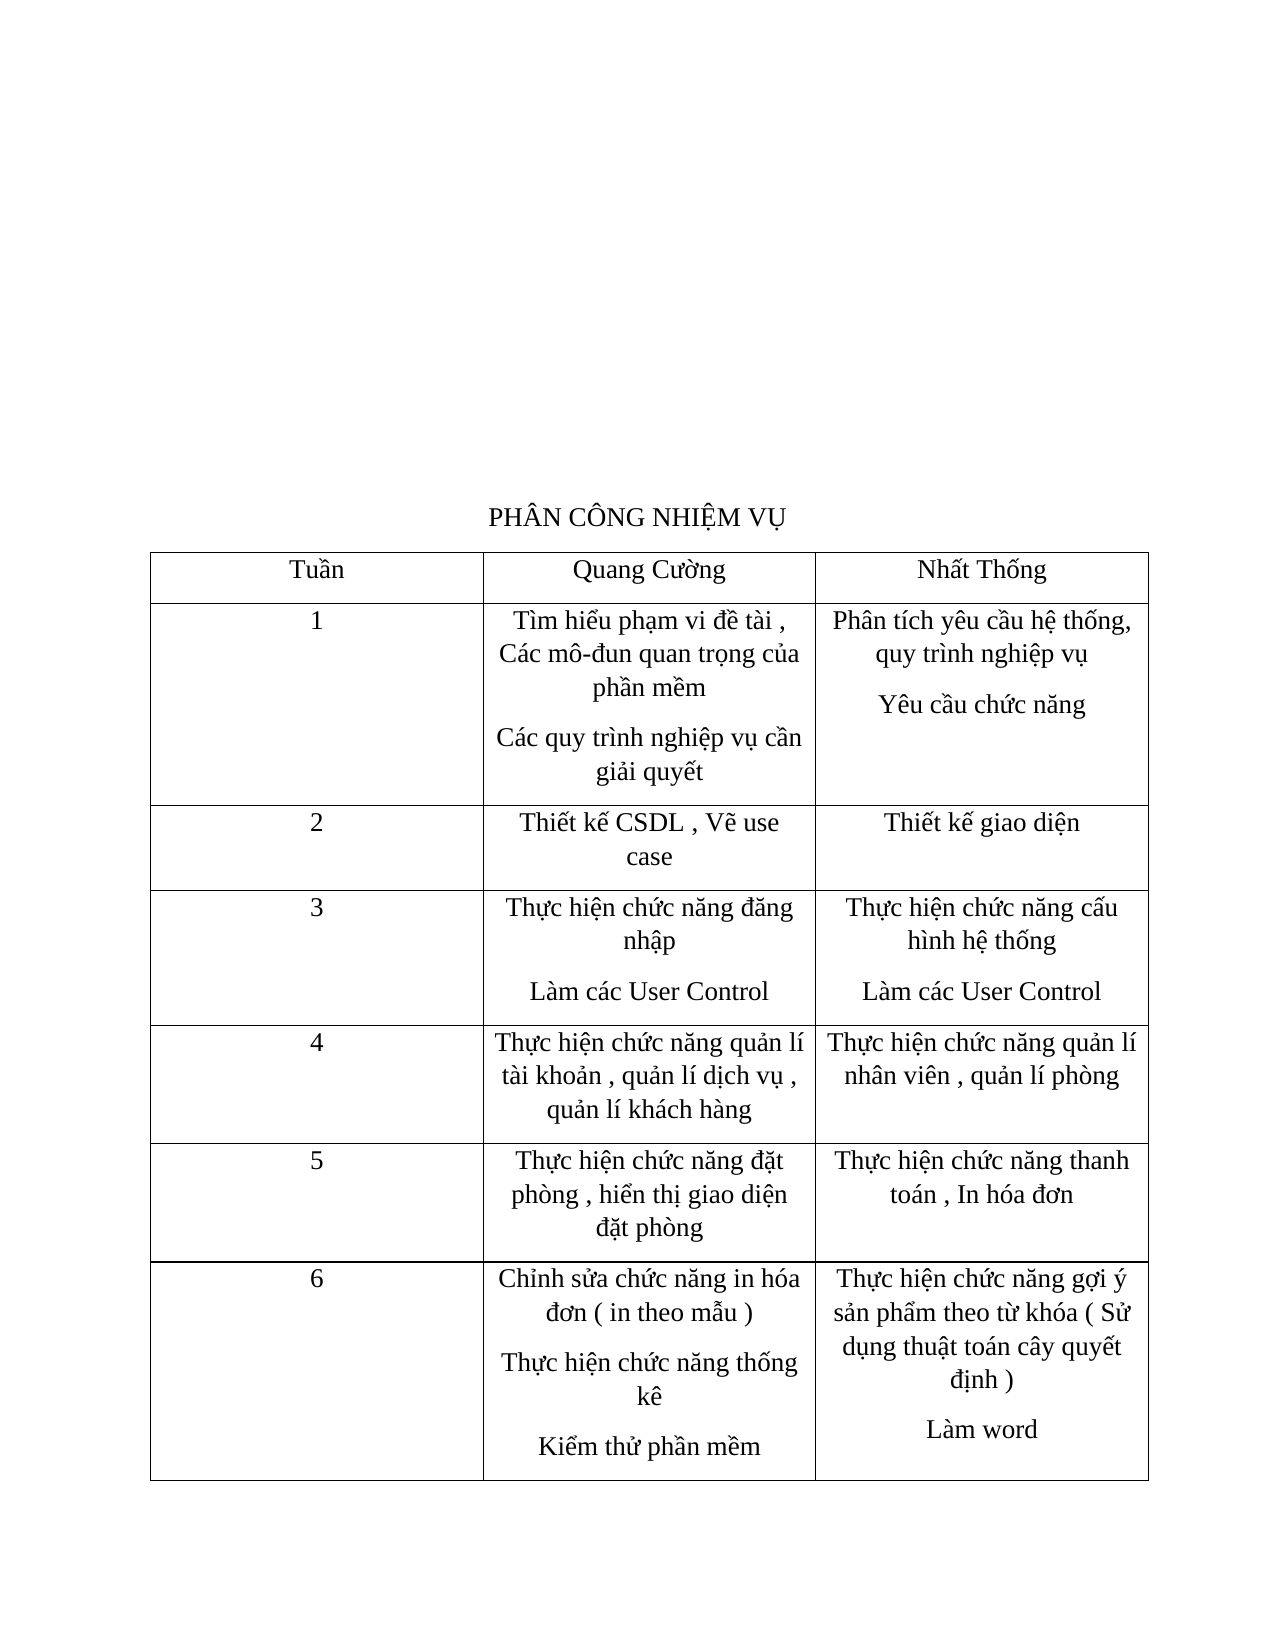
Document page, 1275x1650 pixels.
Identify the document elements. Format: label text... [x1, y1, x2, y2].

table_header Tuần [151, 553, 483, 603]
table_cell 2 [151, 806, 483, 890]
table_cell 4 [151, 1026, 483, 1143]
table_cell Thực hiện chức năng đặt phòng , hiển thị giao diện đặt phòng [484, 1144, 815, 1261]
table_cell 3 [151, 891, 483, 1025]
table_cell Thực hiện chức năng quản lí tài khoản , quản lí dịch vụ , quản lí khách hàng [484, 1026, 815, 1143]
table_header Quang Cường [484, 553, 815, 603]
table_cell Chỉnh sửa chức năng in hóa đơn ( in theo mẫu ) Thực hiện chức năng thống kê Kiểm thử phần mềm [484, 1263, 815, 1480]
table_header Nhất Thống [816, 553, 1148, 603]
table_cell Thiết kế giao diện [816, 806, 1148, 890]
table_cell Tìm hiểu phạm vi đề tài , Các mô-đun quan trọng của phần mềm Các quy trình nghiệp vụ cần giải quyết [484, 604, 815, 805]
table_cell 1 [151, 604, 483, 805]
table_cell 5 [151, 1144, 483, 1261]
table_cell Thực hiện chức năng đăng nhập Làm các User Control [484, 891, 815, 1025]
table_cell Thiết kế CSDL , Vẽ use case [484, 806, 815, 890]
table_cell Thực hiện chức năng thanh toán , In hóa đơn [816, 1144, 1148, 1261]
text PHÂN CÔNG NHIỆM VỤ [150, 501, 1125, 533]
table_cell Thực hiện chức năng cấu hình hệ thống Làm các User Control [816, 891, 1148, 1025]
table_cell Thực hiện chức năng quản lí nhân viên , quản lí phòng [816, 1026, 1148, 1143]
table_cell 6 [151, 1263, 483, 1480]
table_cell Phân tích yêu cầu hệ thống, quy trình nghiệp vụ Yêu cầu chức năng [816, 604, 1148, 805]
table_cell Thực hiện chức năng gợi ý sản phẩm theo từ khóa ( Sử dụng thuật toán cây quyết định ) Làm word [816, 1263, 1148, 1480]
